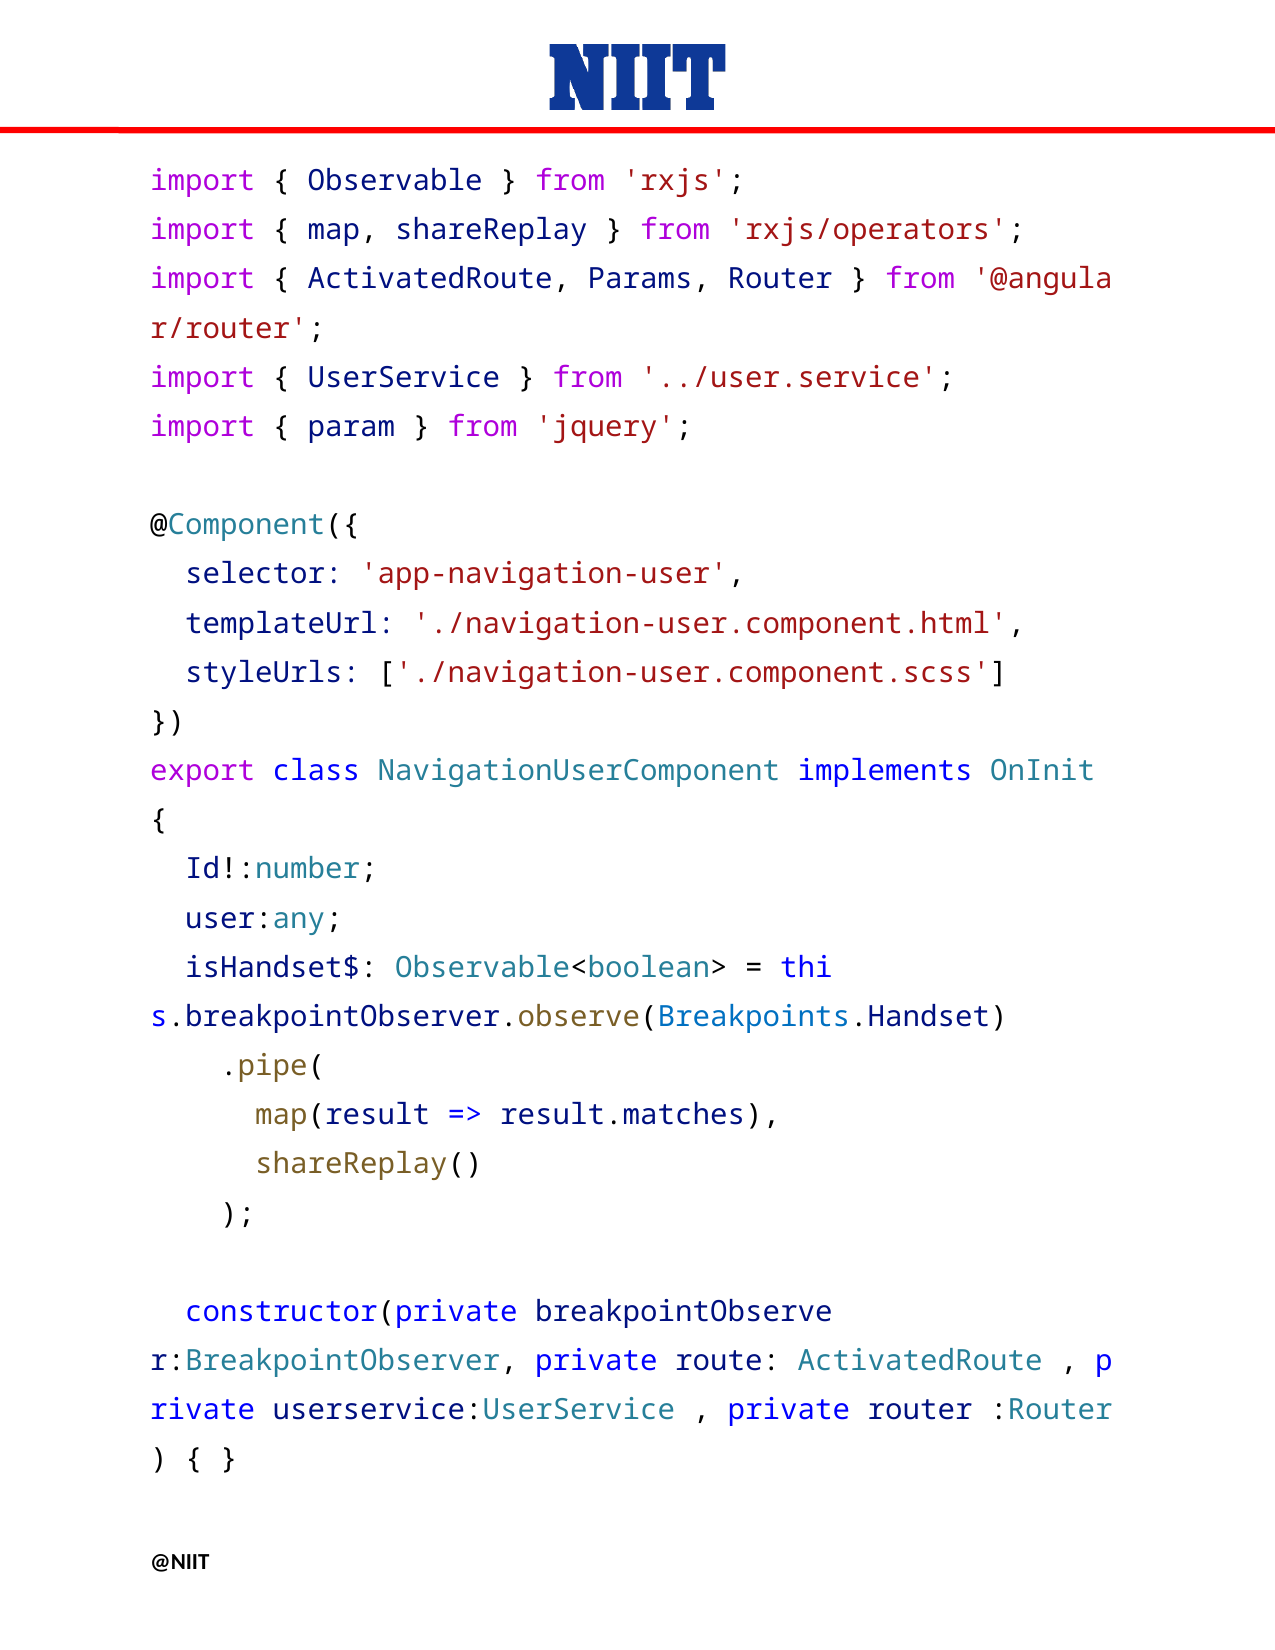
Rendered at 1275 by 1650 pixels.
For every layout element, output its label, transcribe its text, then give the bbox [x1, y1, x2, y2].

text shareReplay() [150, 1133, 1125, 1182]
text export class NavigationUserComponent implements OnInit { [150, 740, 1125, 838]
text import { Observable } from 'rxjs'; [150, 150, 1125, 199]
text constructor(private breakpointObserver:BreakpointObserver, private route: ActivatedRoute , private userservice:UserService , private router :Router) { } [150, 1281, 1125, 1477]
text @Component({ [150, 494, 1125, 543]
text user:any; [150, 887, 1125, 937]
text selector: 'app-navigation-user', [150, 543, 1125, 592]
text import { map, shareReplay } from 'rxjs/operators'; [150, 199, 1125, 248]
text styleUrls: ['./navigation-user.component.scss'] [150, 642, 1125, 691]
text import { ActivatedRoute, Params, Router } from '@angular/router'; [150, 248, 1125, 347]
picture [549, 44, 726, 110]
text map(result => result.matches), [150, 1084, 1125, 1133]
text Id!:number; [150, 838, 1125, 887]
text ); [150, 1182, 1125, 1232]
text .pipe( [150, 1035, 1125, 1084]
text import { param } from 'jquery'; [150, 396, 1125, 445]
text templateUrl: './navigation-user.component.html', [150, 592, 1125, 642]
text isHandset$: Observable<boolean> = this.breakpointObserver.observe(Breakpoints.Handset) [150, 937, 1125, 1035]
text import { UserService } from '../user.service'; [150, 347, 1125, 396]
text }) [150, 691, 1125, 740]
